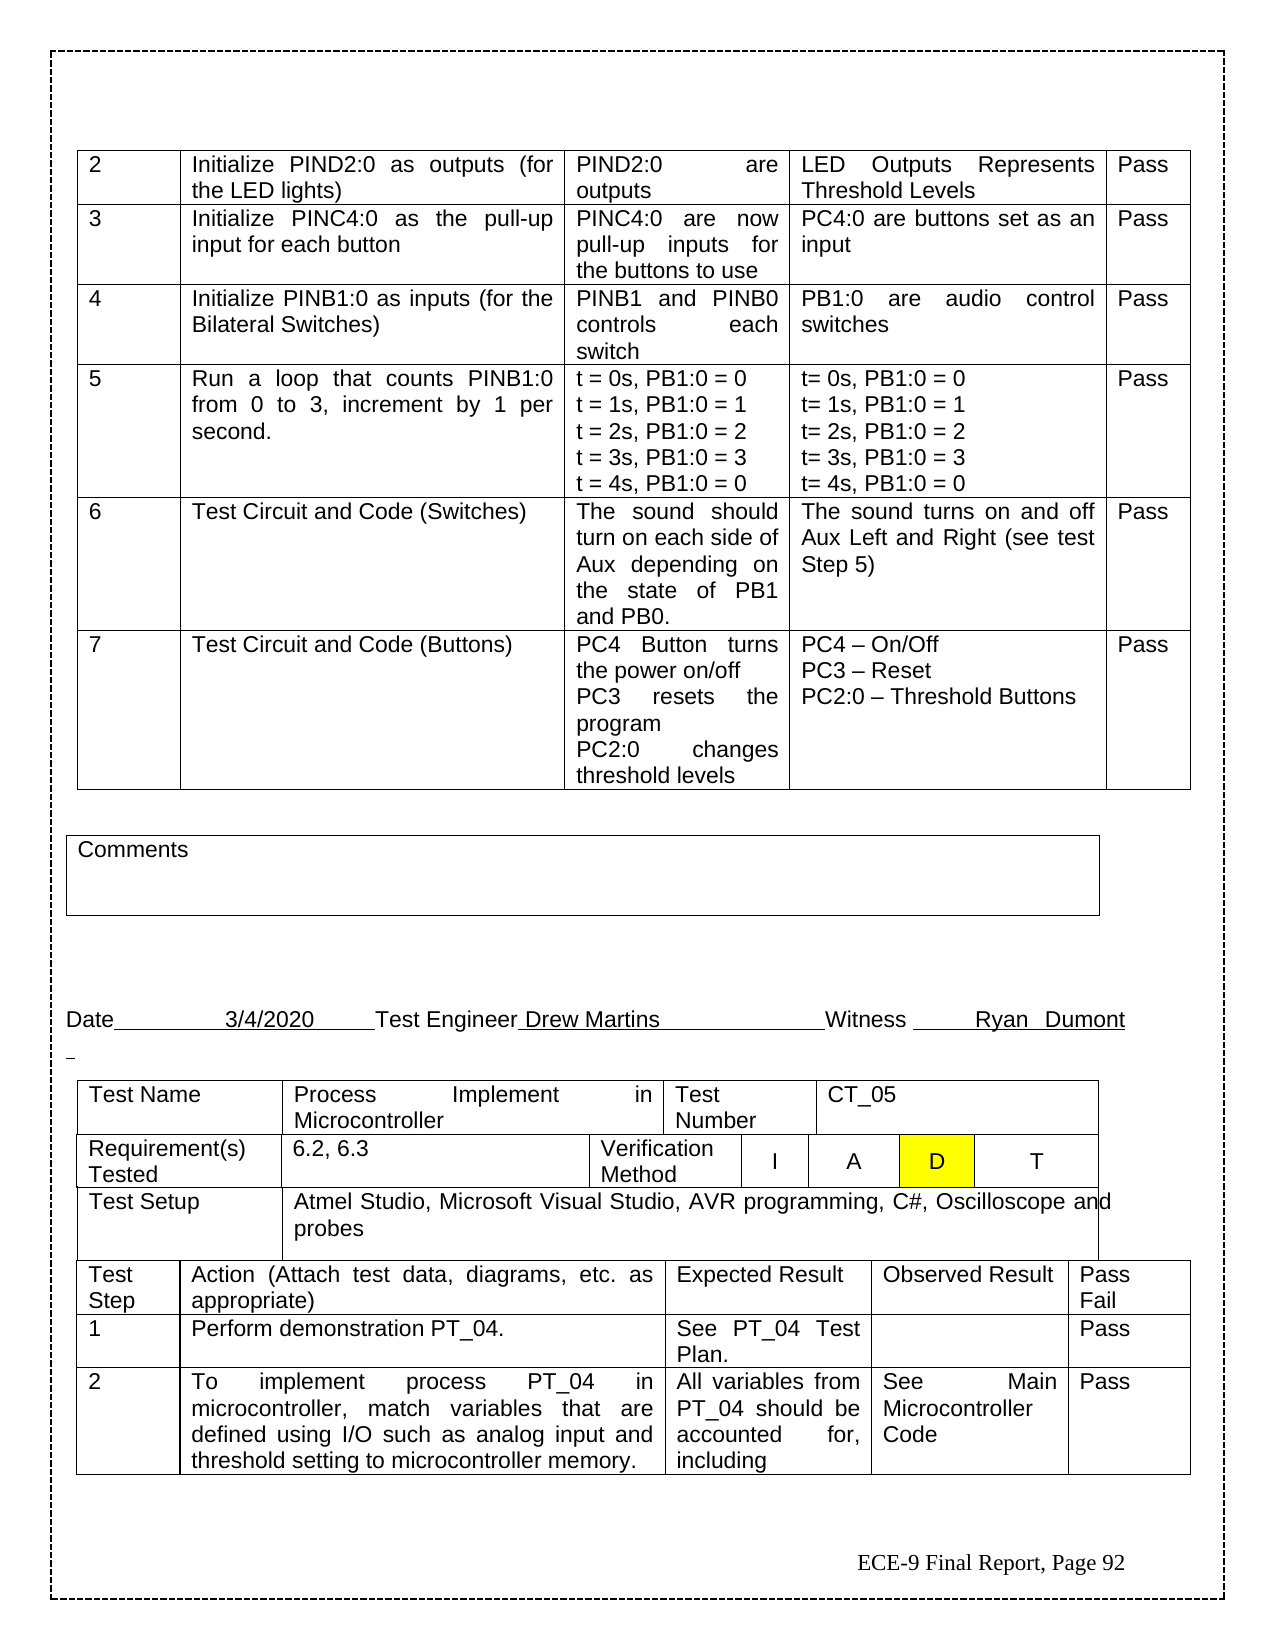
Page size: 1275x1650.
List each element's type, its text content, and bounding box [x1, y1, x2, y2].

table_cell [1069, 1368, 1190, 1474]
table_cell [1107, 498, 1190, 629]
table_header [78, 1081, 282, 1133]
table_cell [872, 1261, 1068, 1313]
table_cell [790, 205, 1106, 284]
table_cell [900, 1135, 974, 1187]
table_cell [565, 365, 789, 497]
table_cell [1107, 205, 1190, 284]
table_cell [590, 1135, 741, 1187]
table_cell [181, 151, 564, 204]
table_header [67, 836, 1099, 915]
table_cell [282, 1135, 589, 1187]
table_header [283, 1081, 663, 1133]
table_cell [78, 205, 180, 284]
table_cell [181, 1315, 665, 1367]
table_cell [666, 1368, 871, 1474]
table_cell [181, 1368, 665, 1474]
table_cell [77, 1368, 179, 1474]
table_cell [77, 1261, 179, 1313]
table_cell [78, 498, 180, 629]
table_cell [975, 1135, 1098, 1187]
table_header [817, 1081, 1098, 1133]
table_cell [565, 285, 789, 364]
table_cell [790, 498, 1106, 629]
text Date 3/4/2020 Test Engineer Drew Martins Witness Ryan Dumont [66, 1006, 1125, 1061]
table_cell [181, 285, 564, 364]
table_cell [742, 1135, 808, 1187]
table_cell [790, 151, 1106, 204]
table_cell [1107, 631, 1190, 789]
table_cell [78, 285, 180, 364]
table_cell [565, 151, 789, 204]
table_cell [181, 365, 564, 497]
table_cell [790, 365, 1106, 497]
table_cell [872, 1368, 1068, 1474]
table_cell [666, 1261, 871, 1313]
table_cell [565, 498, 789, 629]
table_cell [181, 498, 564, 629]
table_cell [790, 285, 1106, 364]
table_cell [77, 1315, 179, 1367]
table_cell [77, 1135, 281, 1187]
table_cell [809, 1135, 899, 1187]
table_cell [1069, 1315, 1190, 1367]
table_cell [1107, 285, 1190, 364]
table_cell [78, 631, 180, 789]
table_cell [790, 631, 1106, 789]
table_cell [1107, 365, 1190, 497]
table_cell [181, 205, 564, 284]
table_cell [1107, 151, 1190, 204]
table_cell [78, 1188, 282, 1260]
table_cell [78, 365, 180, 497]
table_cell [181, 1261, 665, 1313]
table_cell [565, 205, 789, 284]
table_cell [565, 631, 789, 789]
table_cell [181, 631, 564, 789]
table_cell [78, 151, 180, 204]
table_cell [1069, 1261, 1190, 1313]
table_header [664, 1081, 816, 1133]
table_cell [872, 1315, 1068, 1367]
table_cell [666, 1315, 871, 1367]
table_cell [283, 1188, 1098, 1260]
